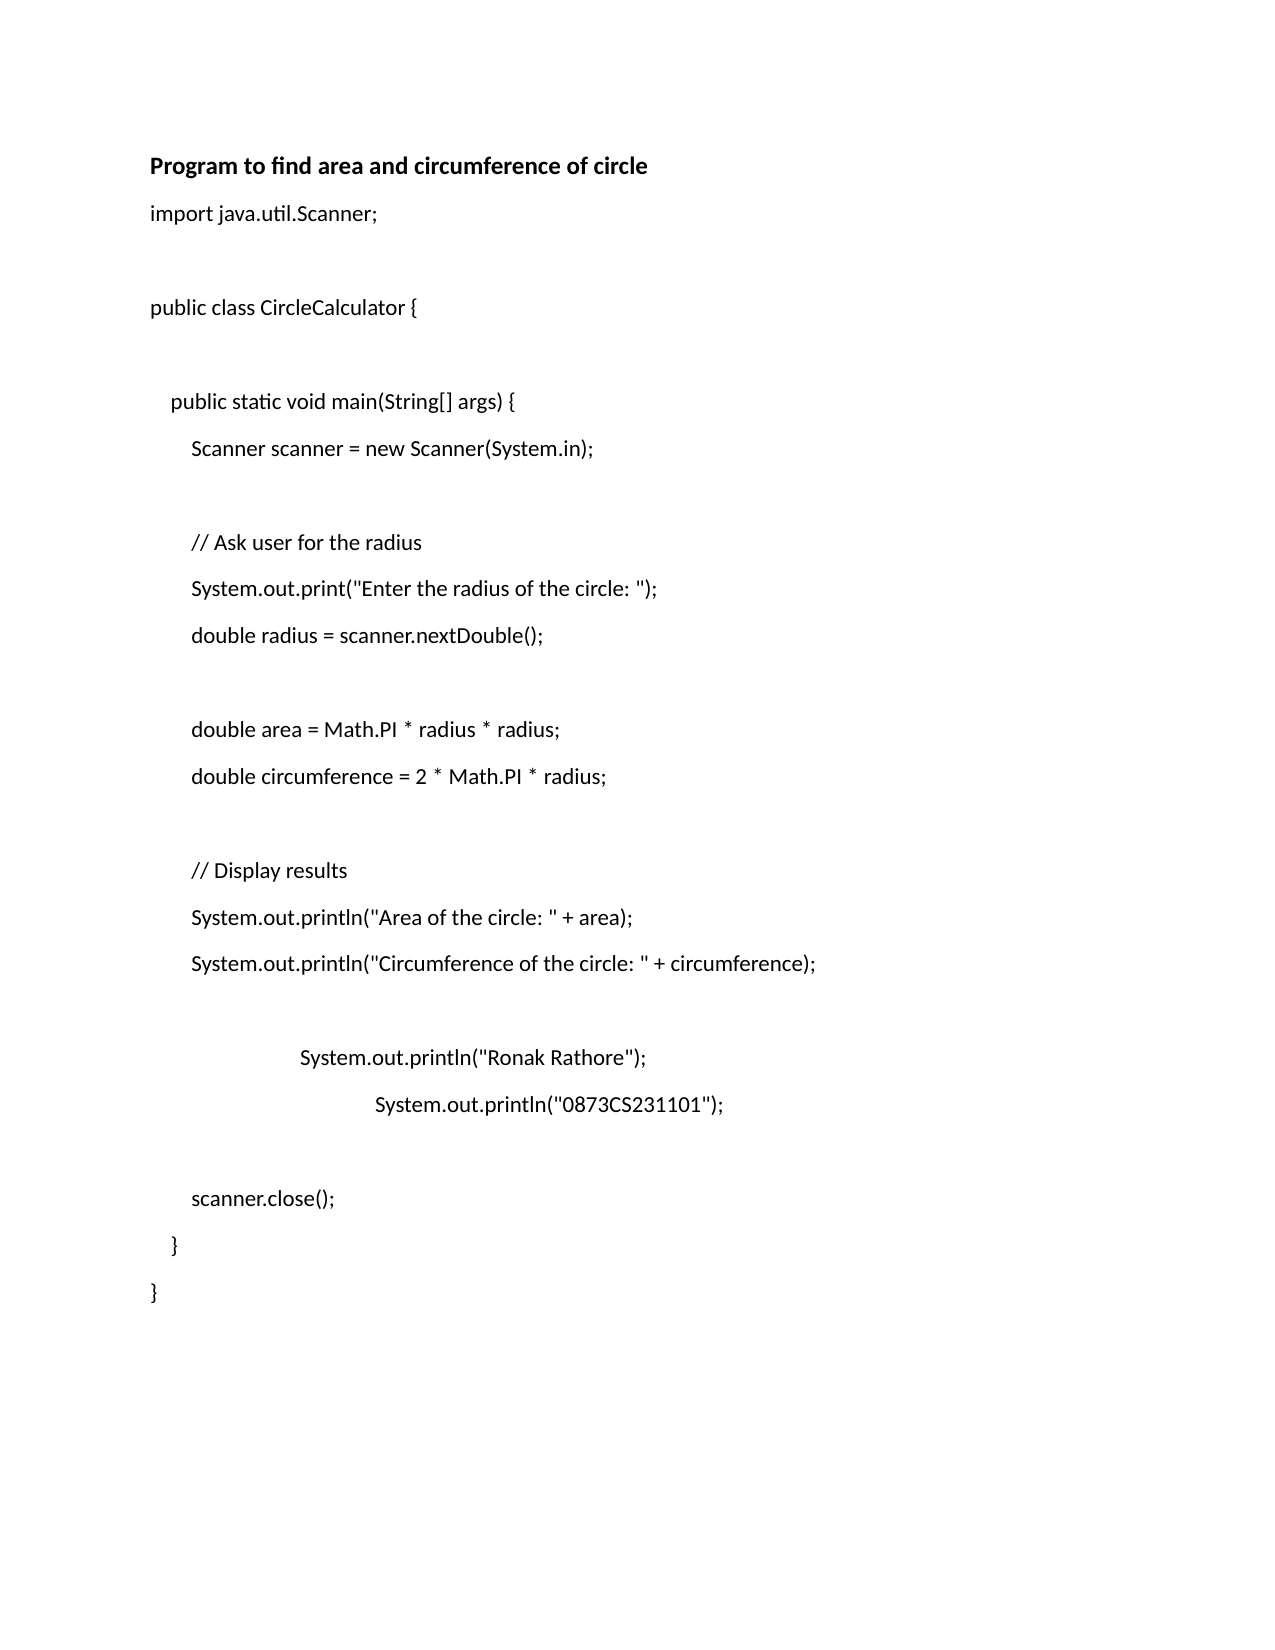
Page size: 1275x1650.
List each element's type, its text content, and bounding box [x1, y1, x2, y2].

text System.out.println("Ronak Rathore"); [150, 1043, 1125, 1071]
text scanner.close(); [150, 1184, 1125, 1212]
text Scanner scanner = new Scanner(System.in); [150, 434, 1125, 462]
text import java.util.Scanner; [150, 199, 1125, 228]
text System.out.println("Circumference of the circle: " + circumference); [150, 949, 1125, 978]
text double circumference = 2 * Math.PI * radius; [150, 762, 1125, 790]
text } [150, 1278, 1125, 1306]
text System.out.println("Area of the circle: " + area); [150, 903, 1125, 931]
text // Ask user for the radius [150, 528, 1125, 556]
text System.out.println("0873CS231101"); [150, 1090, 1125, 1118]
text // Display results [150, 856, 1125, 884]
text double radius = scanner.nextDouble(); [150, 621, 1125, 649]
text } [150, 1231, 1125, 1259]
text Program to find area and circumference of circle [150, 150, 1125, 181]
text public static void main(String[] args) { [150, 387, 1125, 415]
text double area = Math.PI * radius * radius; [150, 715, 1125, 743]
text public class CircleCalculator { [150, 293, 1125, 321]
text System.out.print("Enter the radius of the circle: "); [150, 574, 1125, 603]
